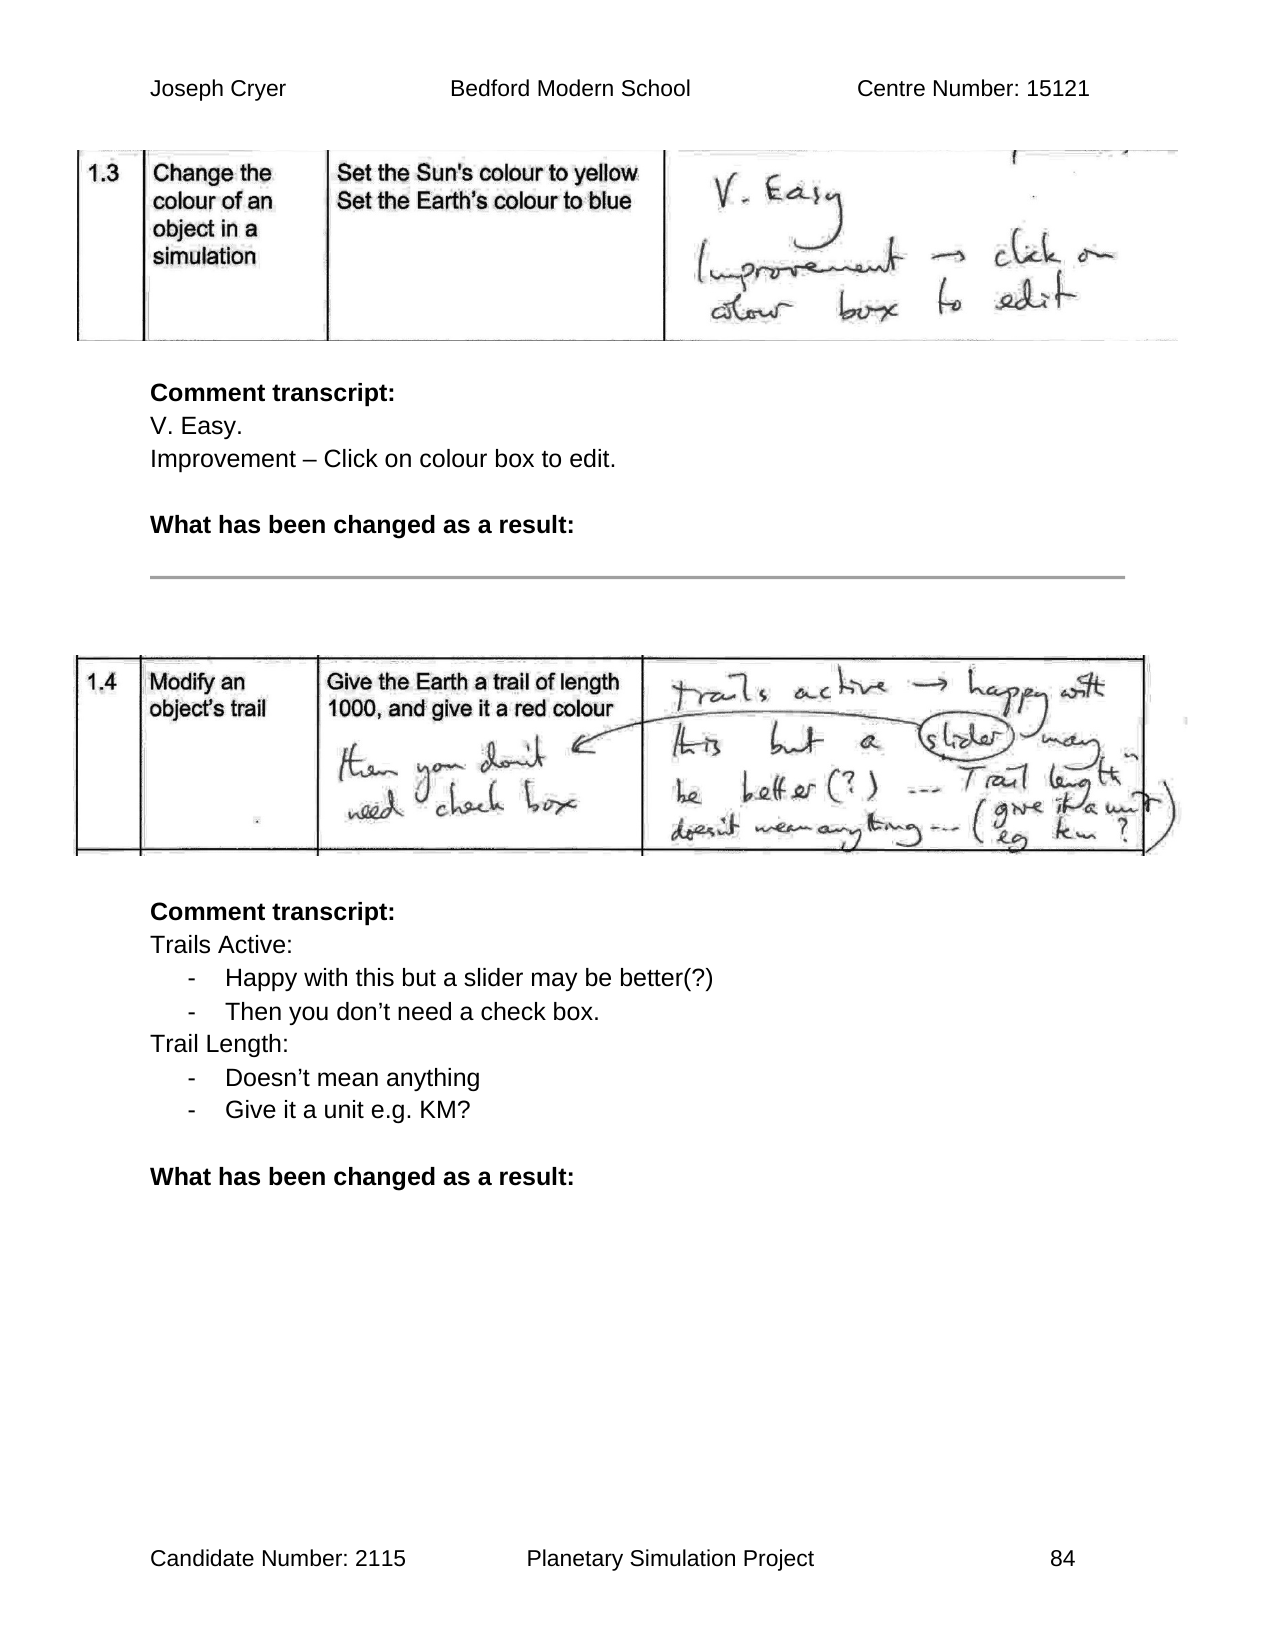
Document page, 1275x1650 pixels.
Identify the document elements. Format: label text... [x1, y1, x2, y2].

text Improvement – Click on colour box to edit. [150, 444, 1125, 473]
list Then you don’t need a check box. [187, 996, 1125, 1025]
list Give it a unit e.g. KM? [187, 1096, 1125, 1124]
text Comment transcript: [150, 378, 1125, 407]
list Doesn’t mean anything [187, 1062, 1125, 1091]
picture [73, 655, 1188, 856]
text What has been changed as a result: [150, 1162, 1125, 1190]
picture [77, 150, 1178, 341]
text Trails Active: [150, 930, 1125, 959]
text V. Easy. [150, 411, 1125, 439]
text Comment transcript: [150, 897, 1125, 926]
text Trail Length: [150, 1029, 1125, 1058]
list Happy with this but a slider may be better(?) [187, 963, 1125, 992]
text What has been changed as a result: [150, 510, 1125, 539]
